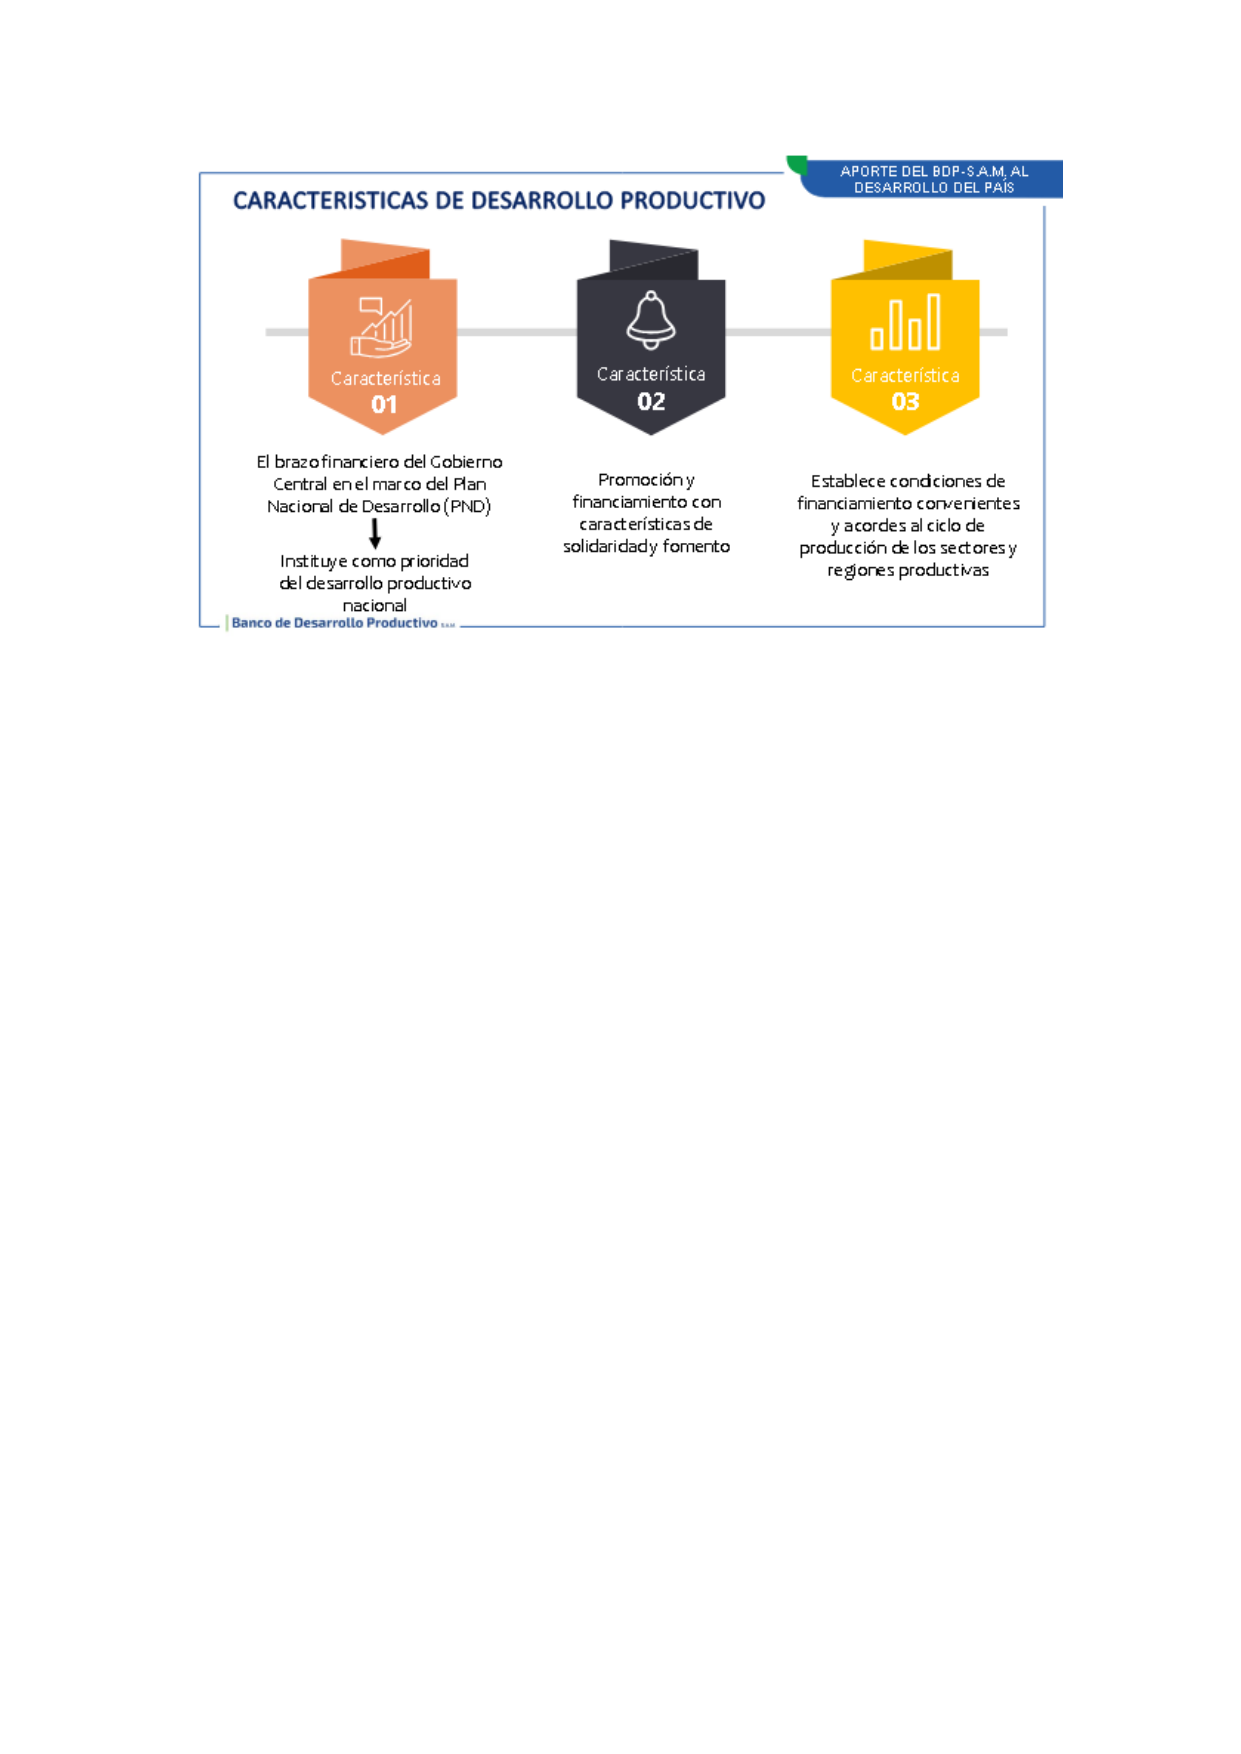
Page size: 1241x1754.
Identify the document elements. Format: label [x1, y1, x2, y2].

picture [177, 147, 1063, 650]
